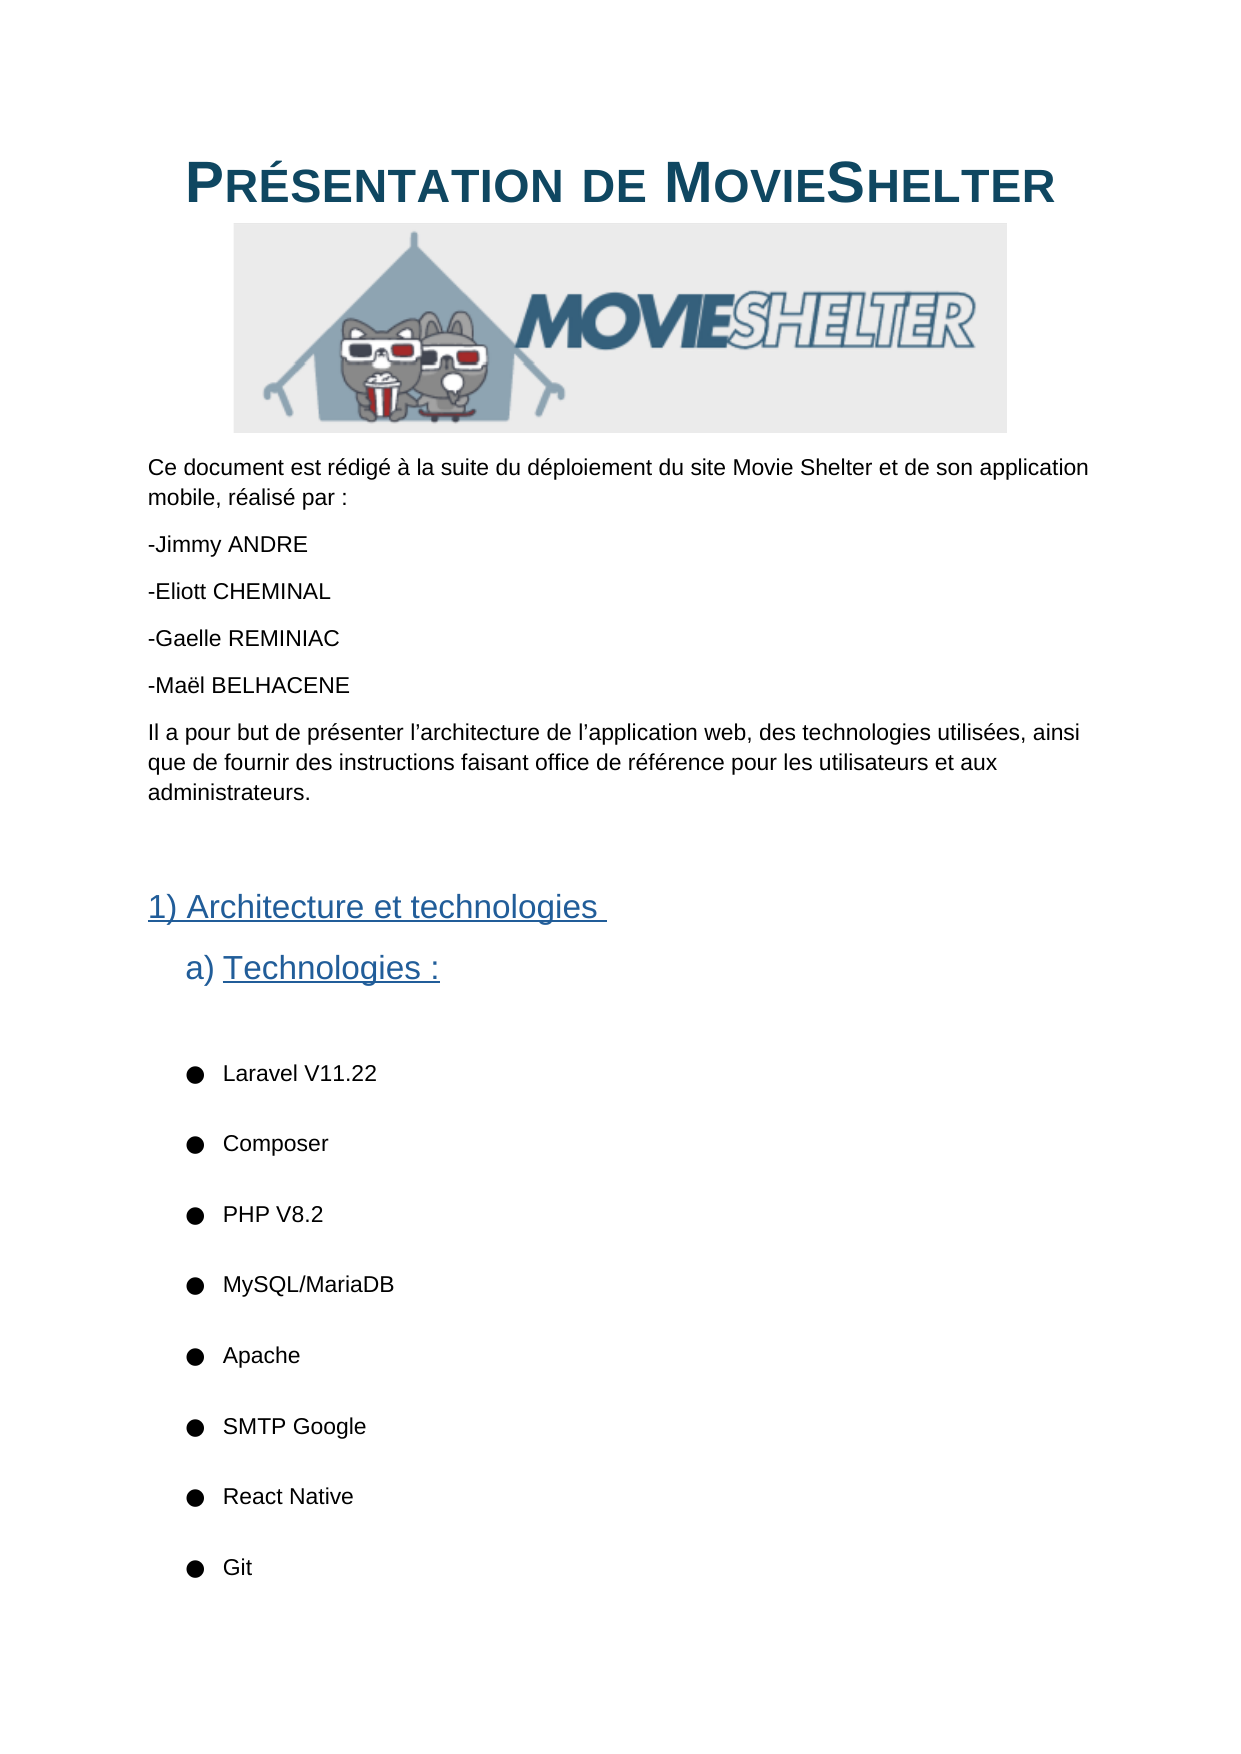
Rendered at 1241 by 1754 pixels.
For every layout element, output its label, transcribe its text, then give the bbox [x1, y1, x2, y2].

text Il a pour but de présenter l’architecture de l’application web, des technologies utilisées, ainsi que de fournir des instructions faisant office de référence pour les utilisateurs et aux administrateurs. [148, 719, 1093, 806]
list Apache [185, 1329, 1093, 1377]
list PHP V8.2 [185, 1188, 1093, 1235]
text -Maël BELHACENE [148, 672, 1093, 698]
list Technologies : [185, 948, 1093, 986]
text -Eliott CHEMINAL [148, 578, 1093, 604]
list MySQL/MariaDB [185, 1259, 1093, 1306]
text -Jimmy ANDRE [148, 531, 1093, 558]
picture [233, 223, 1007, 433]
list SMTP Google [185, 1400, 1093, 1447]
list Git [185, 1541, 1093, 1588]
list Composer [185, 1118, 1093, 1165]
text 1) Architecture et technologies [148, 887, 1093, 925]
list Laravel V11.22 [185, 1047, 1093, 1094]
text -Gaelle REMINIAC [148, 625, 1093, 651]
list React Native [185, 1471, 1093, 1518]
text Ce document est rédigé à la suite du déploiement du site Movie Shelter et de son application mobile, réalisé par : [148, 454, 1093, 511]
title Présentation de MovieShelter [148, 148, 1093, 215]
